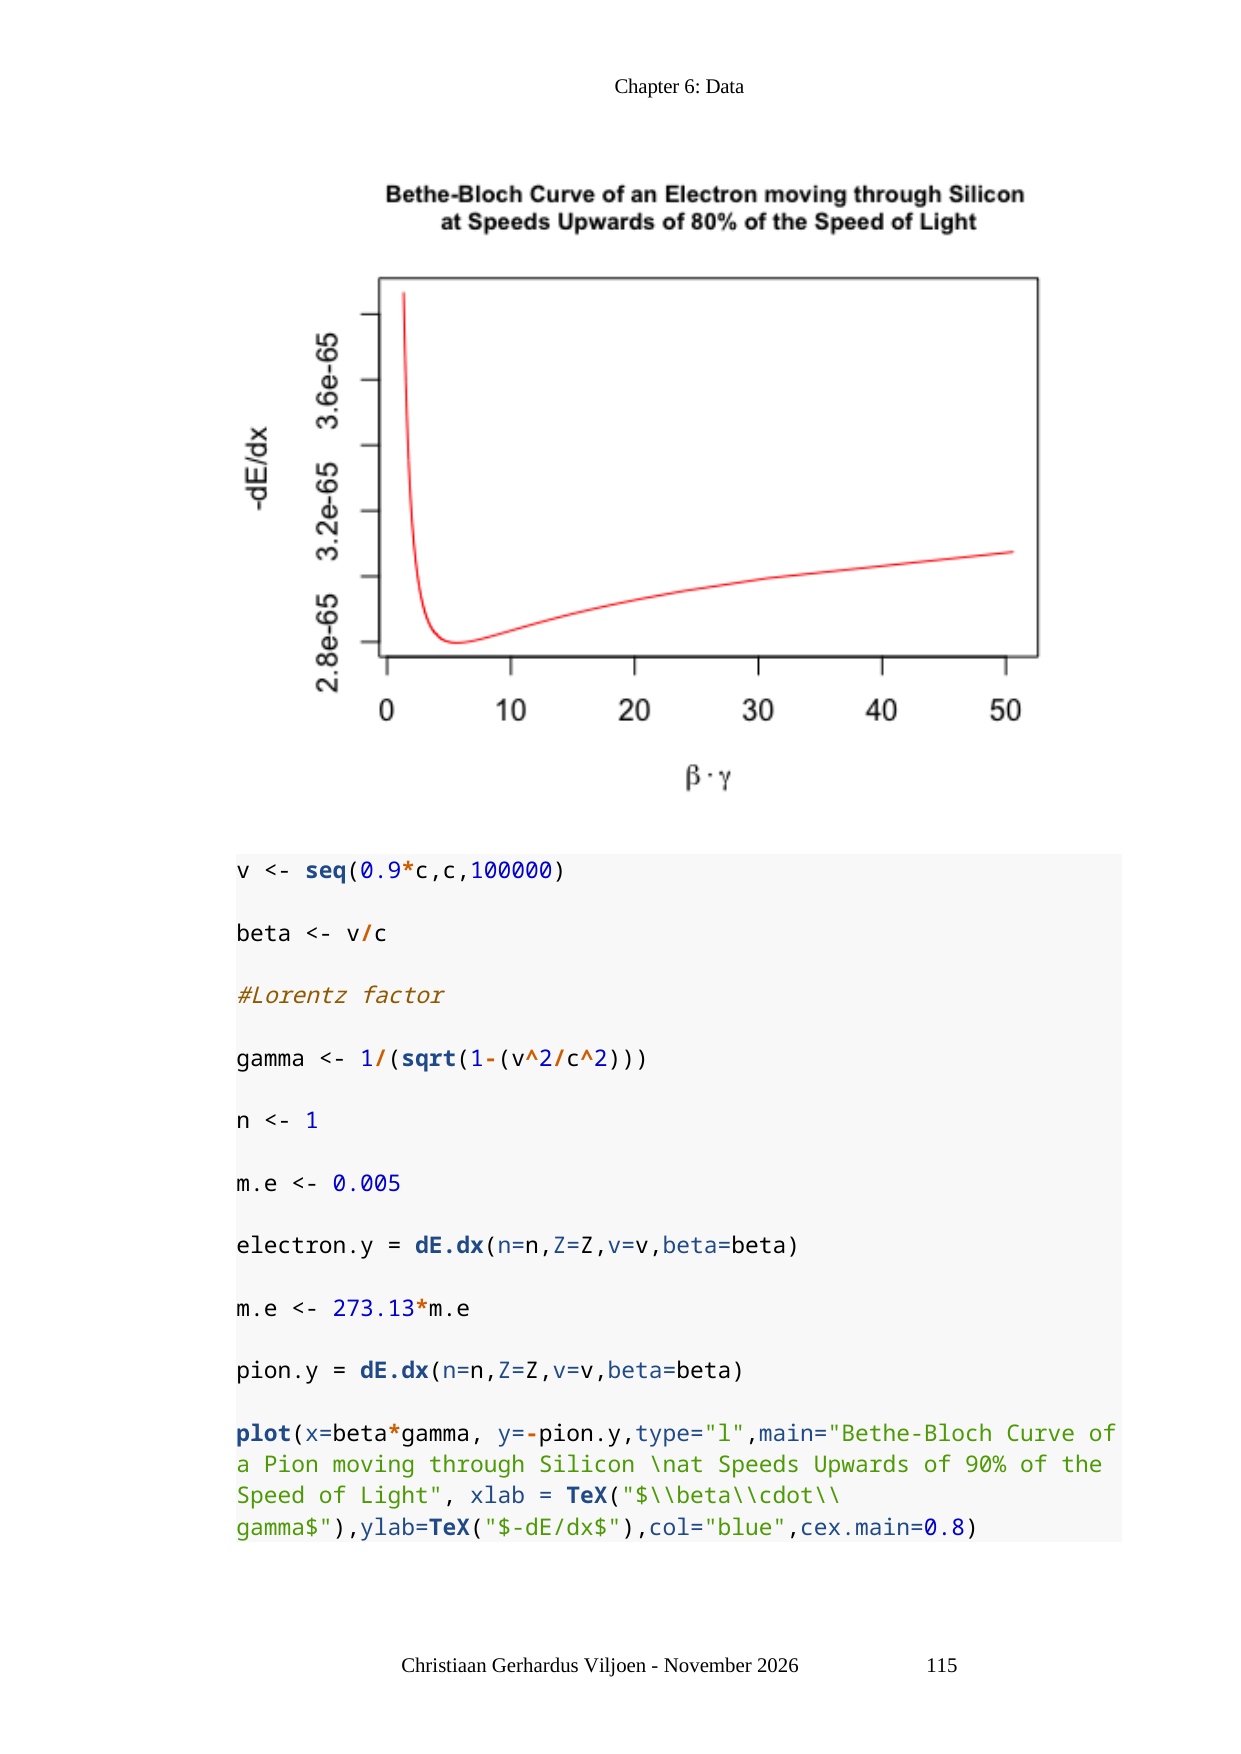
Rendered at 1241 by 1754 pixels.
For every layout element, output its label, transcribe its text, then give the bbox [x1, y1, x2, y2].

text v <- seq(0.9*c,c,100000) beta <- v/c #Lorentz factor gamma <- 1/(sqrt(1-(v^2/c^2))) n <- 1 m.e <- 0.005 electron.y = dE.dx(n=n,Z=Z,v=v,beta=beta) m.e <- 273.13*m.e pion.y = dE.dx(n=n,Z=Z,v=v,beta=beta) plot(x=beta*gamma, y=-pion.y,type="l",main="Bethe-Bloch Curve of a Pion moving through Silicon \nat Speeds Upwards of 90% of the Speed of Light", xlab = TeX("$\\beta\\cdot\\gamma$"),ylab=TeX("$-dE/dx$"),col="blue",cex.main=0.8) [236, 854, 1122, 1542]
picture [236, 135, 1112, 836]
